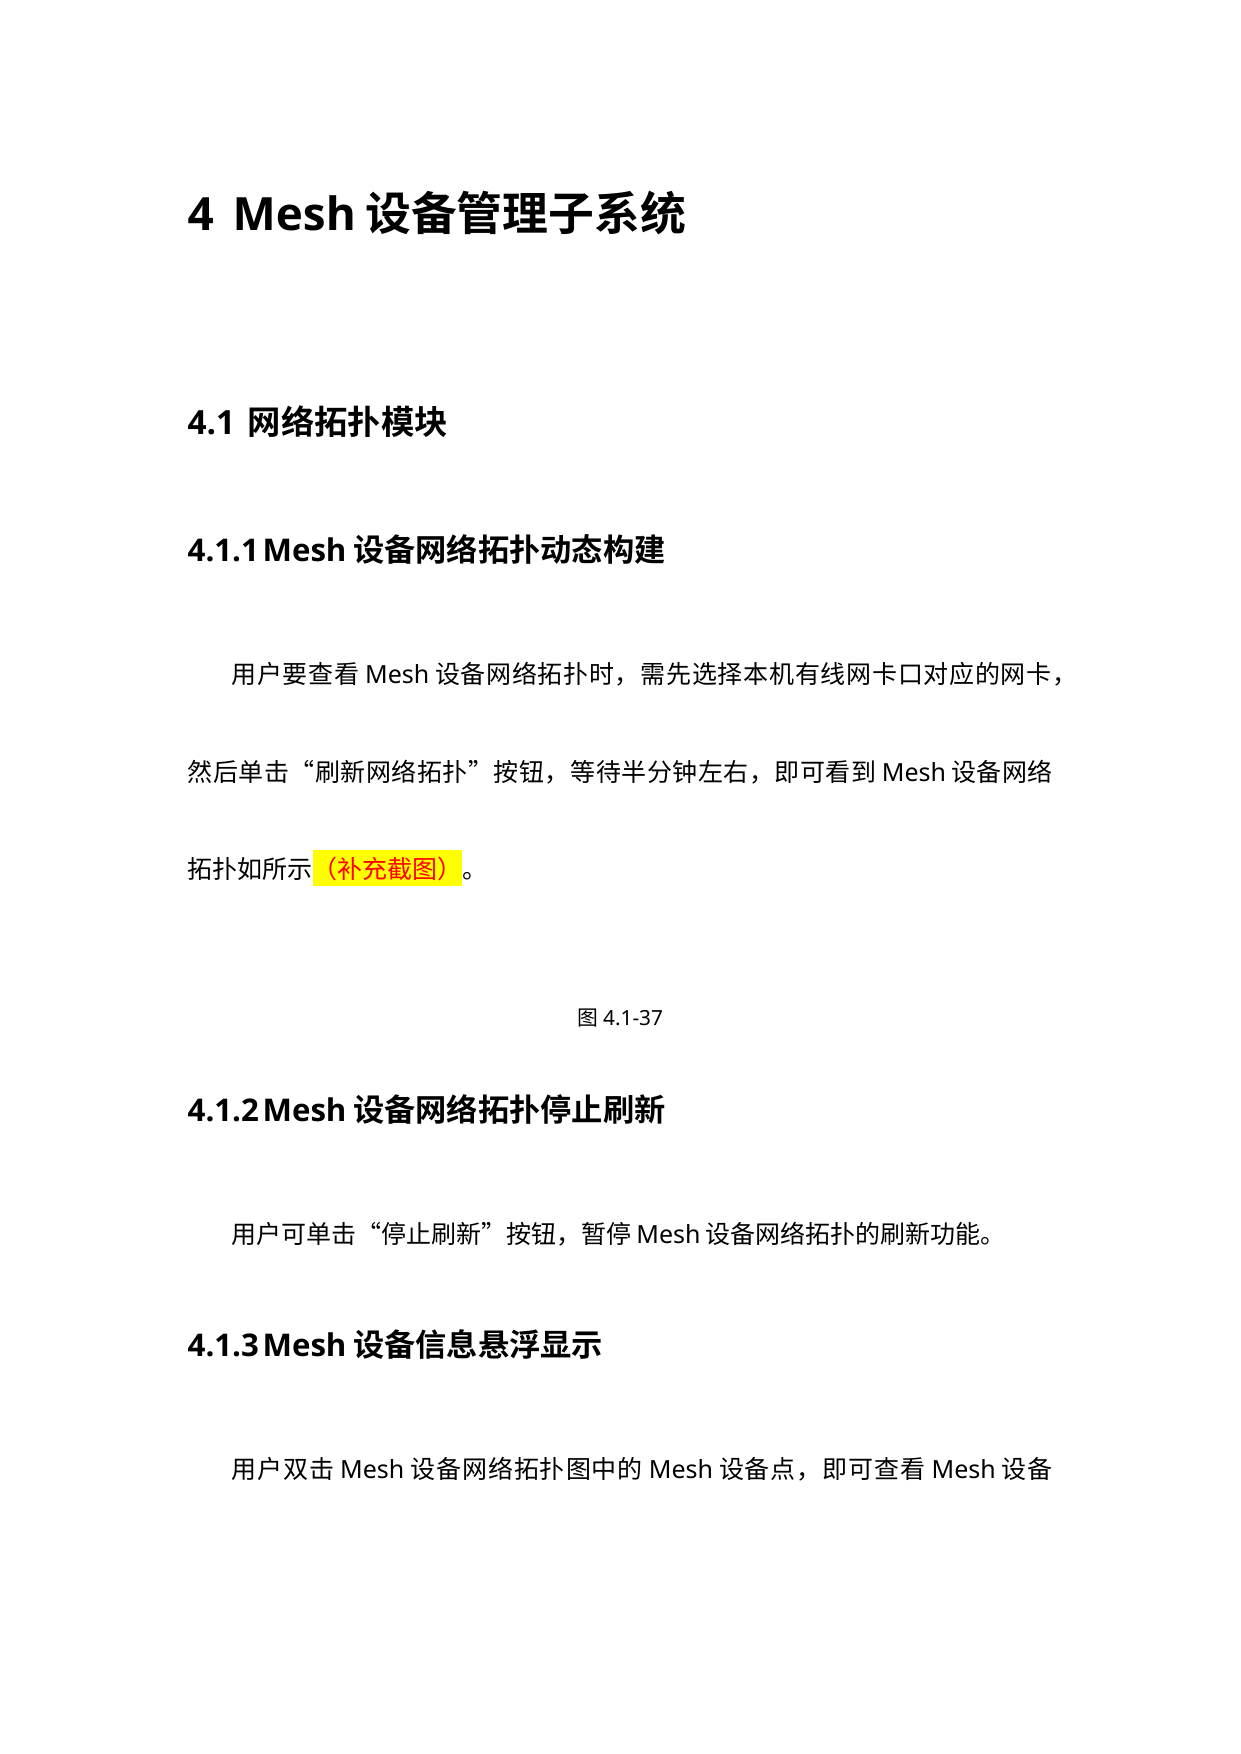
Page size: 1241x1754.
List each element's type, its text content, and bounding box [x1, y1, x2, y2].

subtitle 网络拓扑模块 [187, 388, 1053, 453]
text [187, 1436, 1053, 1501]
subtitle Mesh设备网络拓扑动态构建 [187, 515, 1053, 580]
subtitle Mesh设备信息悬浮显示 [187, 1310, 1053, 1375]
text 用户可单击“停止刷新”按钮，暂停Mesh设备网络拓扑的刷新功能。 [187, 1200, 1053, 1265]
subtitle Mesh设备网络拓扑停止刷新 [187, 1075, 1053, 1140]
text 用户要查看Mesh设备网络拓扑时，需先选择本机有线网卡口对应的网卡，然后单击“刷新网络拓扑”按钮，等待半分钟左右，即可看到Mesh设备网络拓扑如所示（补充截图）。 [187, 640, 1053, 900]
subtitle Mesh设备管理子系统 [187, 162, 1053, 259]
